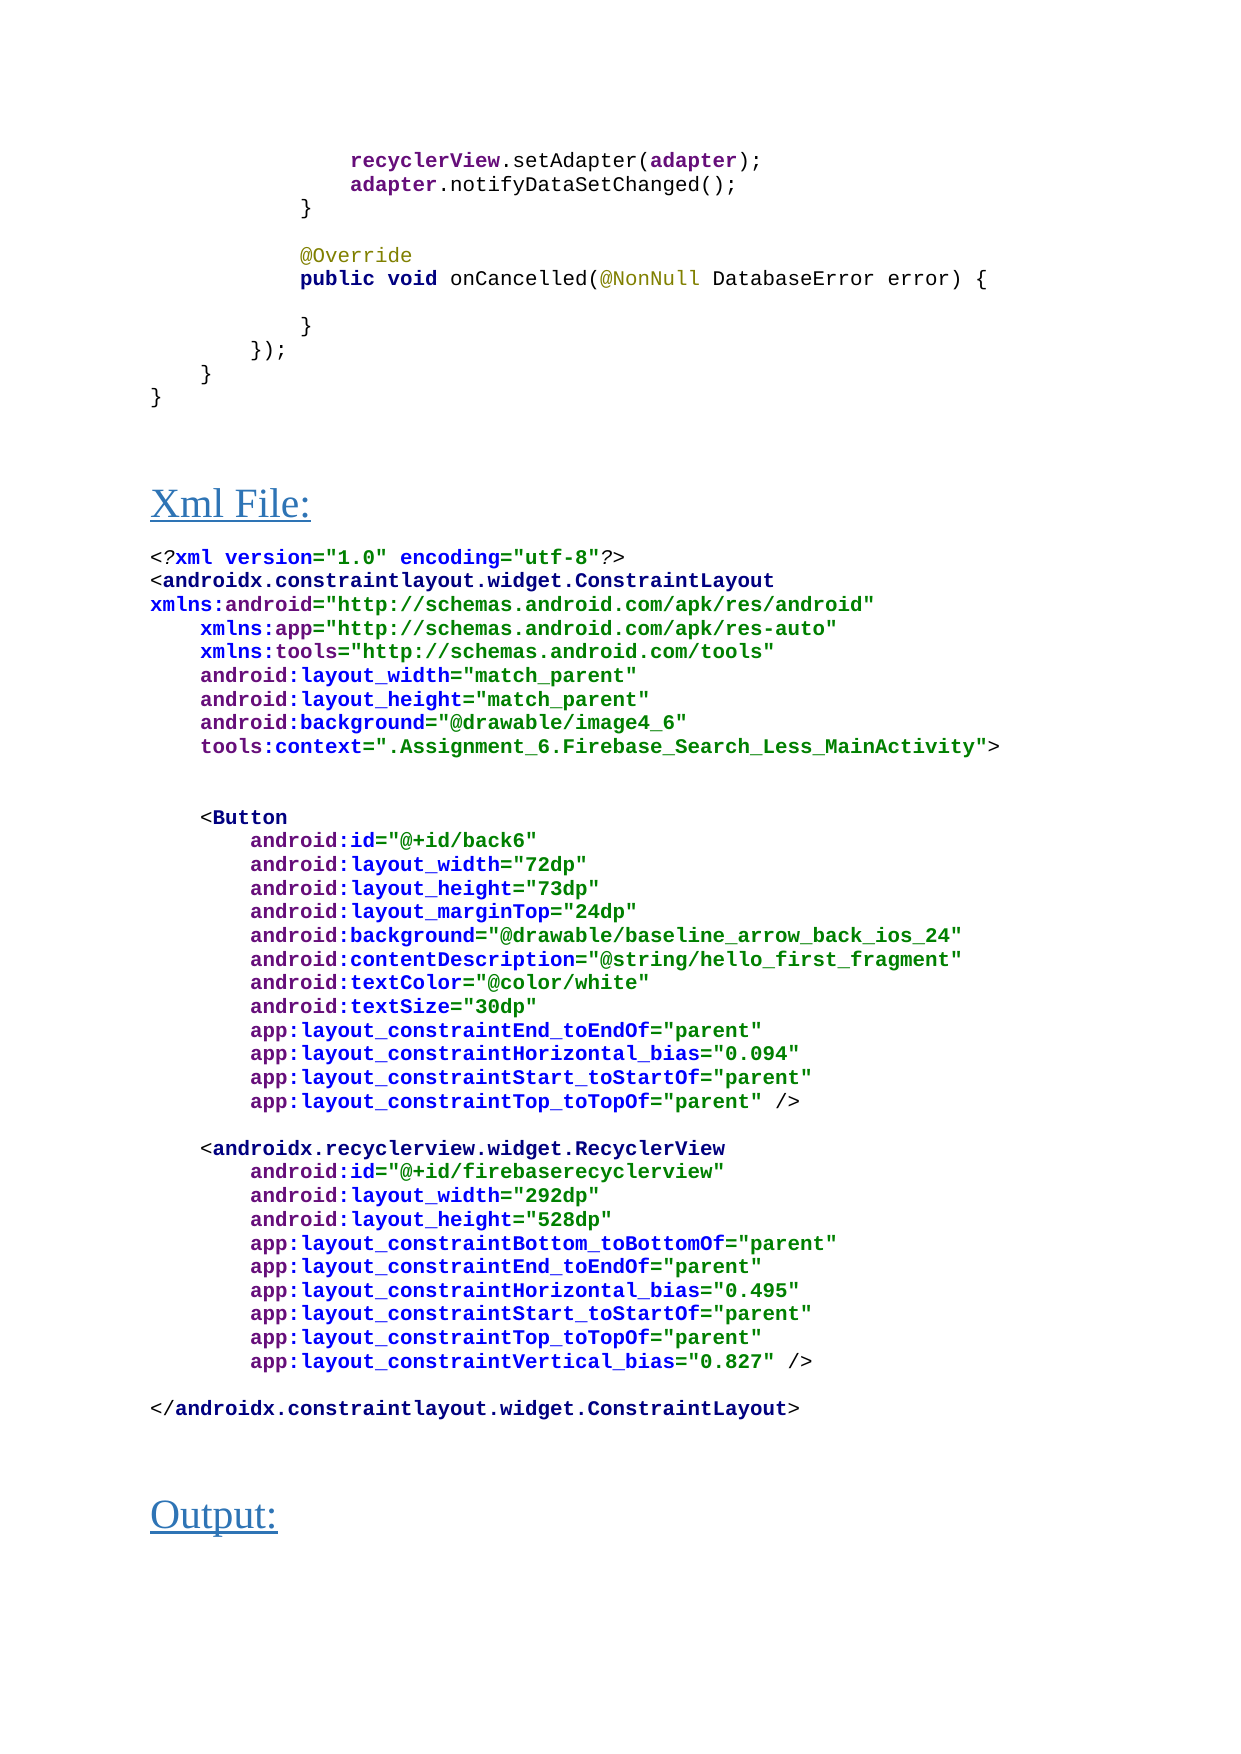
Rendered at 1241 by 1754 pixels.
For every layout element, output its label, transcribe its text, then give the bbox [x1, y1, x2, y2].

text Xml File: [150, 478, 1090, 526]
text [150, 150, 1090, 410]
text <?xml version="1.0" encoding="utf-8"?> <androidx.constraintlayout.widget.ConstraintLayout xmlns:android="http://schemas.android.com/apk/res/android" xmlns:app="http://schemas.android.com/apk/res-auto" xmlns:tools="http://schemas.android.com/tools" android:layout_width="match_parent" android:layout_height="match_parent" android:background="@drawable/image4_6" tools:context=".Assignment_6.Firebase_Search_Less_MainActivity"> <Button android:id="@+id/back6" android:layout_width="72dp" android:layout_height="73dp" android:layout_marginTop="24dp" android:background="@drawable/baseline_arrow_back_ios_24" android:contentDescription="@string/hello_first_fragment" android:textColor="@color/white" android:textSize="30dp" app:layout_constraintEnd_toEndOf="parent" app:layout_constraintHorizontal_bias="0.094" app:layout_constraintStart_toStartOf="parent" app:layout_constraintTop_toTopOf="parent" /> <androidx.recyclerview.widget.RecyclerView android:id="@+id/firebaserecyclerview" android:layout_width="292dp" android:layout_height="528dp" app:layout_constraintBottom_toBottomOf="parent" app:layout_constraintEnd_toEndOf="parent" app:layout_constraintHorizontal_bias="0.495" app:layout_constraintStart_toStartOf="parent" app:layout_constraintTop_toTopOf="parent" app:layout_constraintVertical_bias="0.827" /> </androidx.constraintlayout.widget.ConstraintLayout> [150, 547, 1090, 1422]
text Output: [150, 1490, 1090, 1538]
